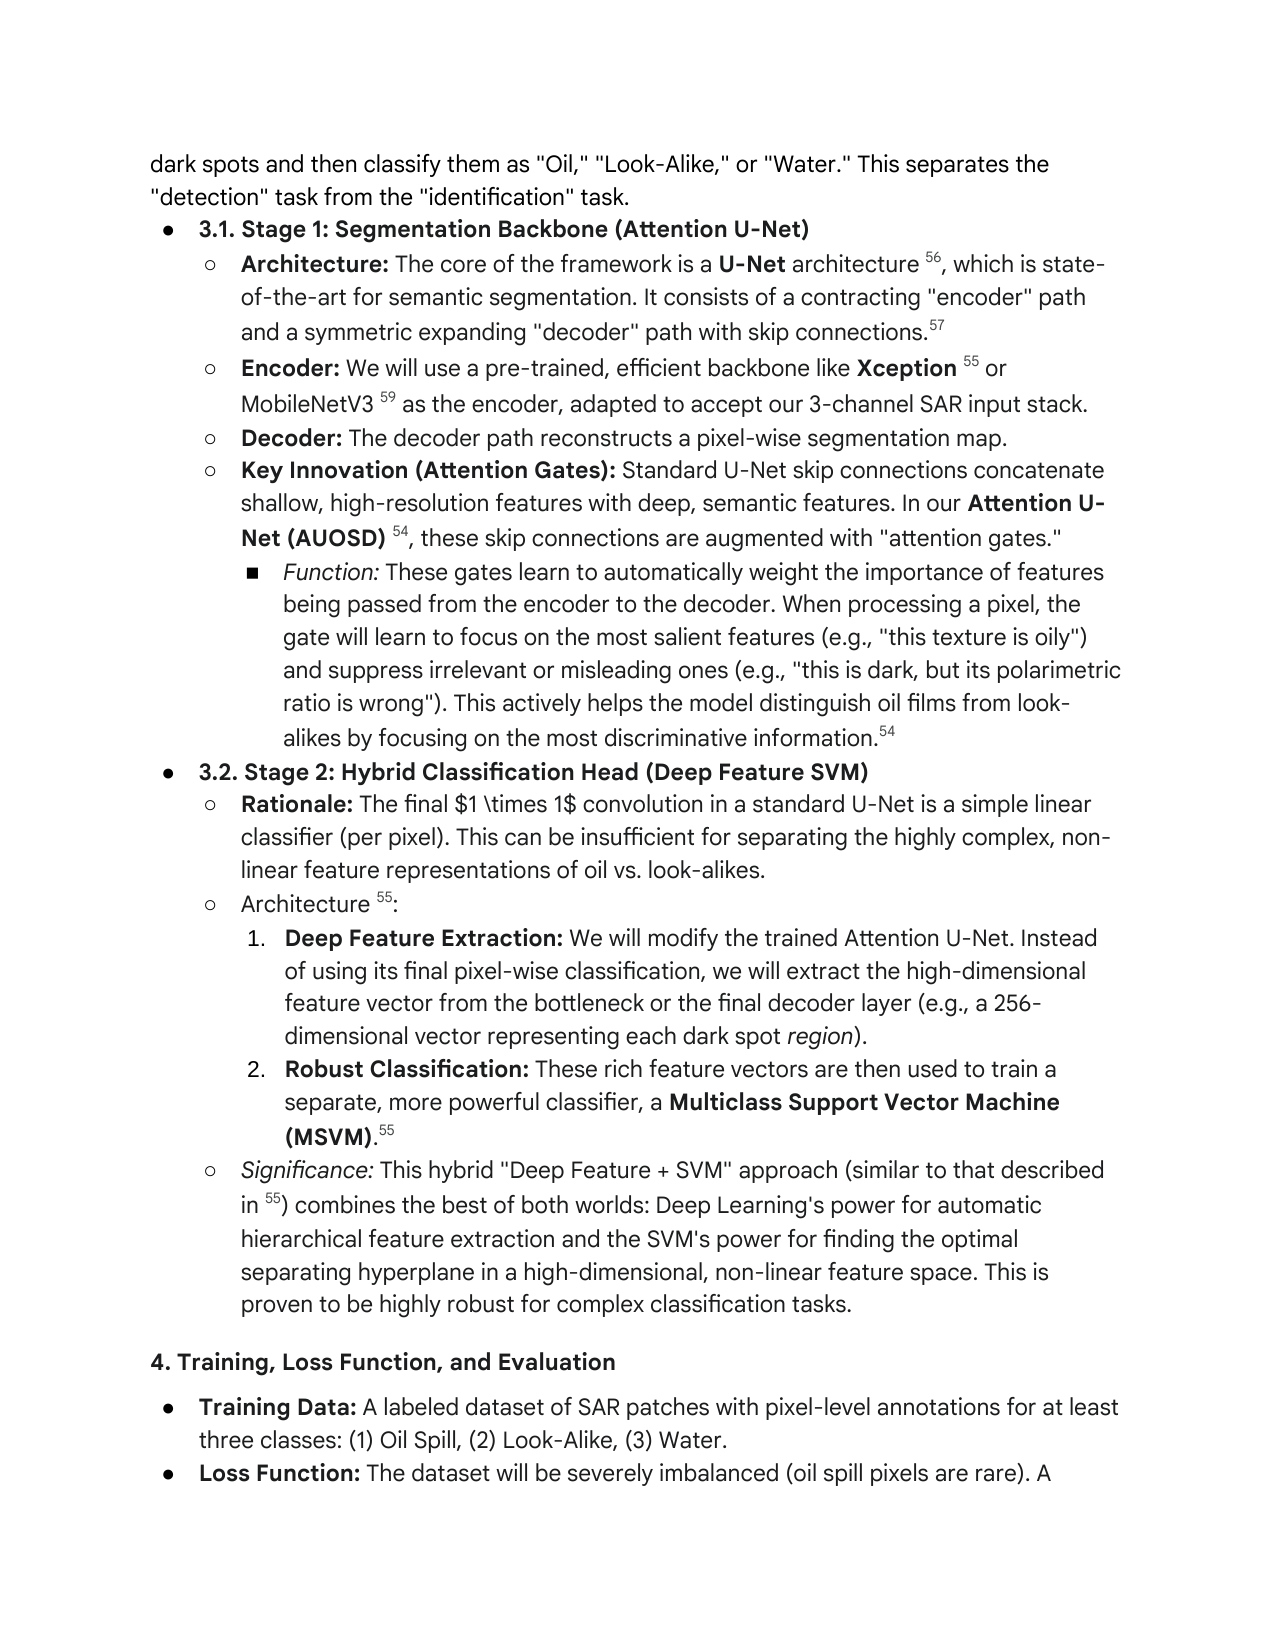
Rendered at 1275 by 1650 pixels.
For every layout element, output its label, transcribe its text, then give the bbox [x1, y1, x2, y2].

list Encoder: We will use a pre-trained, efficient backbone like Xception 55 or MobileNetV3 59 as the encoder, adapted to accept our 3-channel SAR input stack. [203, 352, 1125, 419]
list Key Innovation (Attention Gates): Standard U-Net skip connections concatenate shallow, high-resolution features with deep, semantic features. In our Attention U-Net (AUOSD) 54, these skip connections are augmented with "attention gates." [203, 456, 1125, 554]
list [161, 1459, 1125, 1488]
list Robust Classification: These rich feature vectors are then used to train a separate, more powerful classifier, a Multiclass Support Vector Machine (MSVM).55 [247, 1055, 1125, 1152]
list Deep Feature Extraction: We will modify the trained Attention U-Net. Instead of using its final pixel-wise classification, we will extract the high-dimensional feature vector from the bottleneck or the final decoder layer (e.g., a 256-dimensional vector representing each dark spot region). [247, 924, 1125, 1051]
list Rationale: The final $1 \times 1$ convolution in a standard U-Net is a simple linear classifier (per pixel). This can be insufficient for separating the highly complex, non-linear feature representations of oil vs. look-alikes. [203, 790, 1125, 884]
list Training Data: A labeled dataset of SAR patches with pixel-level annotations for at least three classes: (1) Oil Spill, (2) Look-Alike, (3) Water. [161, 1393, 1125, 1455]
list Architecture: The core of the framework is a U-Net architecture 56, which is state-of-the-art for semantic segmentation. It consists of a contracting "encoder" path and a symmetric expanding "decoder" path with skip connections.57 [203, 248, 1125, 348]
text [150, 150, 1125, 211]
list 3.2. Stage 2: Hybrid Classification Head (Deep Feature SVM) [161, 758, 1125, 786]
list Function: These gates learn to automatically weight the importance of features being passed from the encoder to the decoder. When processing a pixel, the gate will learn to focus on the most salient features (e.g., "this texture is oily") and suppress irrelevant or misleading ones (e.g., "this is dark, but its polarimetric ratio is wrong"). This actively helps the model distinguish oil films from look-alikes by focusing on the most discriminative information.54 [245, 558, 1125, 753]
list Architecture 55: [203, 888, 1125, 920]
list Significance: This hybrid "Deep Feature + SVM" approach (similar to that described in 55) combines the best of both worlds: Deep Learning's power for automatic hierarchical feature extraction and the SVM's power for finding the optimal separating hyperplane in a high-dimensional, non-linear feature space. This is proven to be highly robust for complex classification tasks. [203, 1157, 1125, 1319]
text 4. Training, Loss Function, and Evaluation [150, 1348, 1125, 1377]
list 3.1. Stage 1: Segmentation Backbone (Attention U-Net) [161, 215, 1125, 244]
list Decoder: The decoder path reconstructs a pixel-wise segmentation map. [203, 424, 1125, 452]
